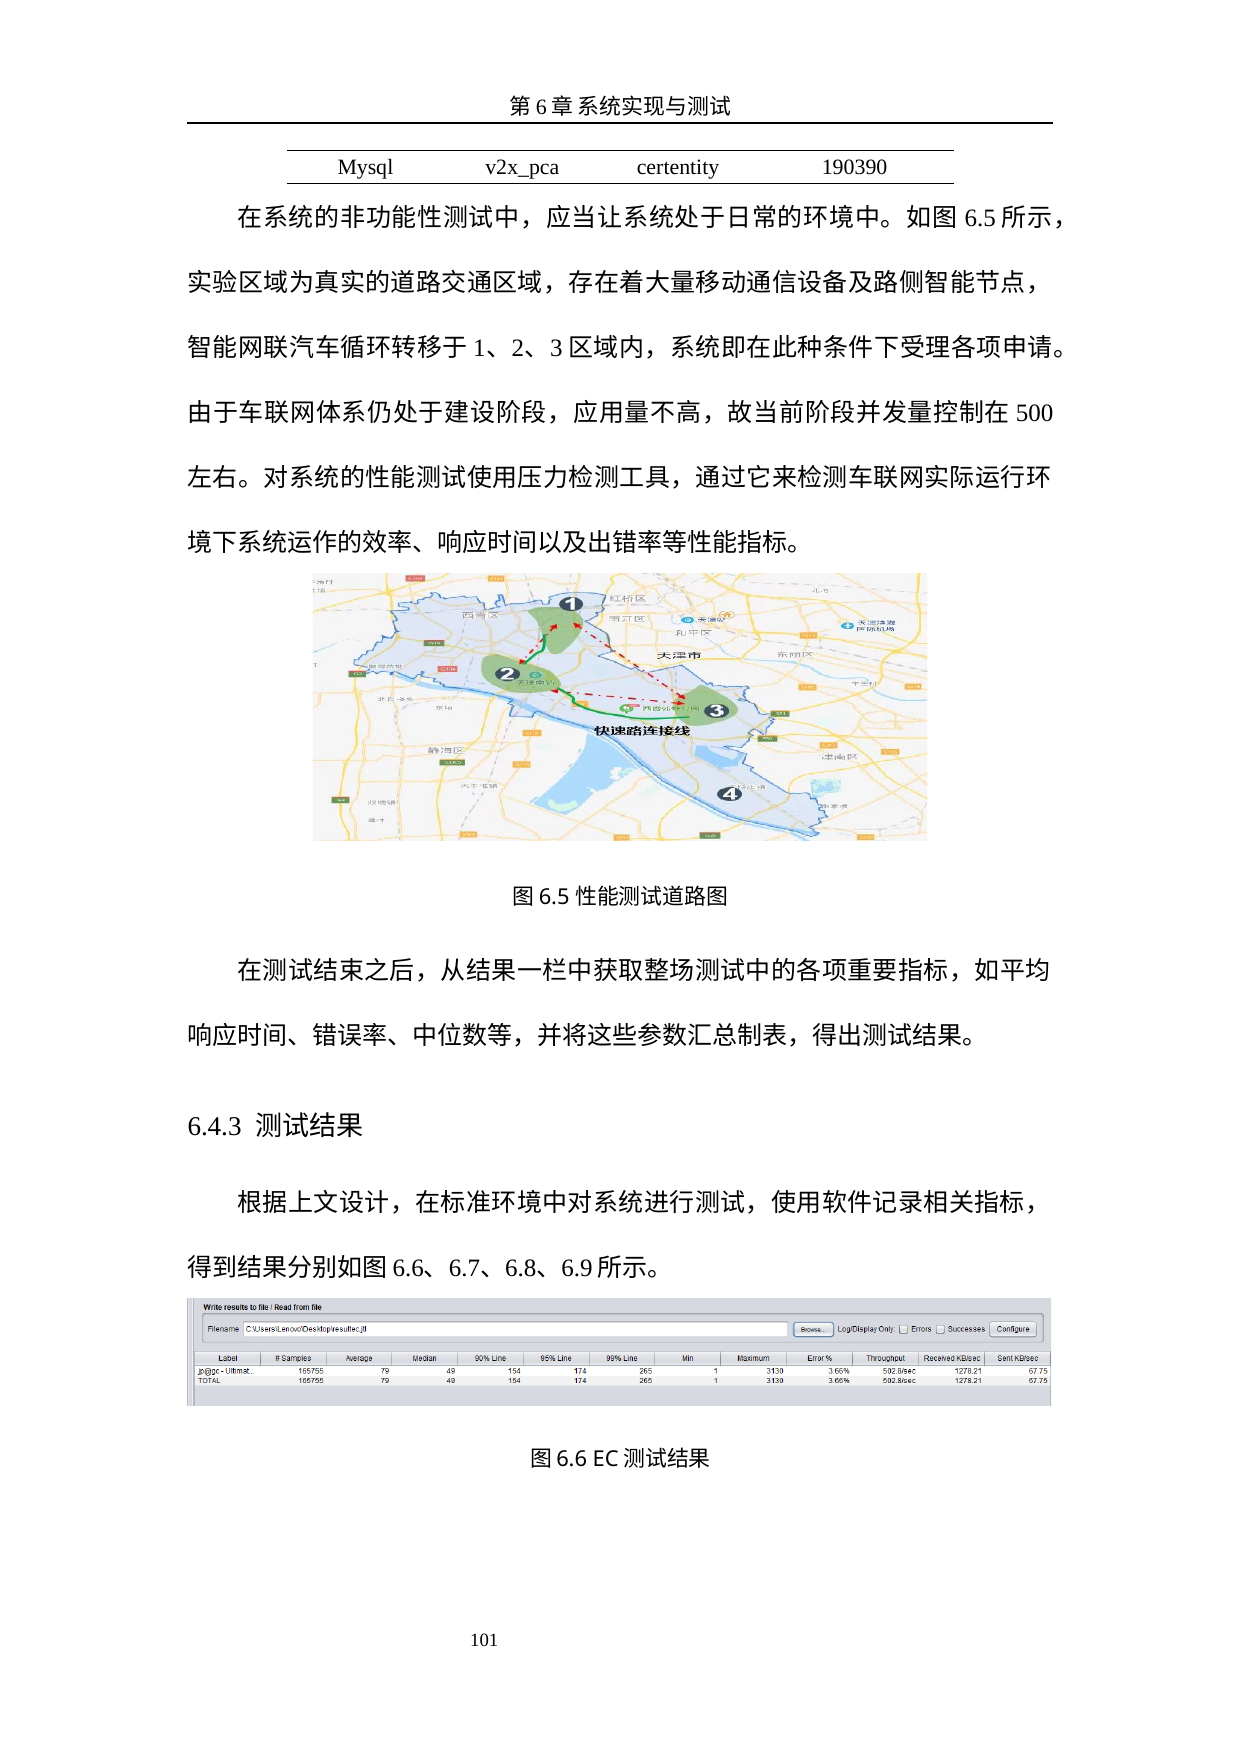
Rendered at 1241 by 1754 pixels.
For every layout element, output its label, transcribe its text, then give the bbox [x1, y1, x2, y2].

text 在系统的非功能性测试中，应当让系统处于日常的环境中。如图6.5所示，实验区域为真实的道路交通区域，存在着大量移动通信设备及路侧智能节点，智能网联汽车循环转移于1、2、3区域内，系统即在此种条件下受理各项申请。由于车联网体系仍处于建设阶段，应用量不高，故当前阶段并发量控制在500左右。对系统的性能测试使用压力检测工具，通过它来检测车联网实际运行环境下系统运作的效率、响应时间以及出错率等性能指标。 [187, 183, 1053, 573]
picture [187, 1298, 1052, 1406]
table_cell Mysql [287, 151, 444, 182]
picture [312, 573, 928, 841]
table_cell 190390 [755, 151, 953, 182]
text 图6.6 EC测试结果 [187, 1441, 1053, 1473]
text 在测试结束之后，从结果一栏中获取整场测试中的各项重要指标，如平均响应时间、错误率、中位数等，并将这些参数汇总制表，得出测试结果。 [187, 936, 1053, 1066]
text 图6.5 性能测试道路图 [187, 878, 1053, 911]
table_cell certentity [601, 151, 755, 182]
text 根据上文设计，在标准环境中对系统进行测试，使用软件记录相关指标，得到结果分别如图6.6、6.7、6.8、6.9所示。 [187, 1168, 1053, 1298]
table_cell v2x_pca [444, 151, 601, 182]
text 6.4.3 测试结果 [187, 1091, 1053, 1156]
